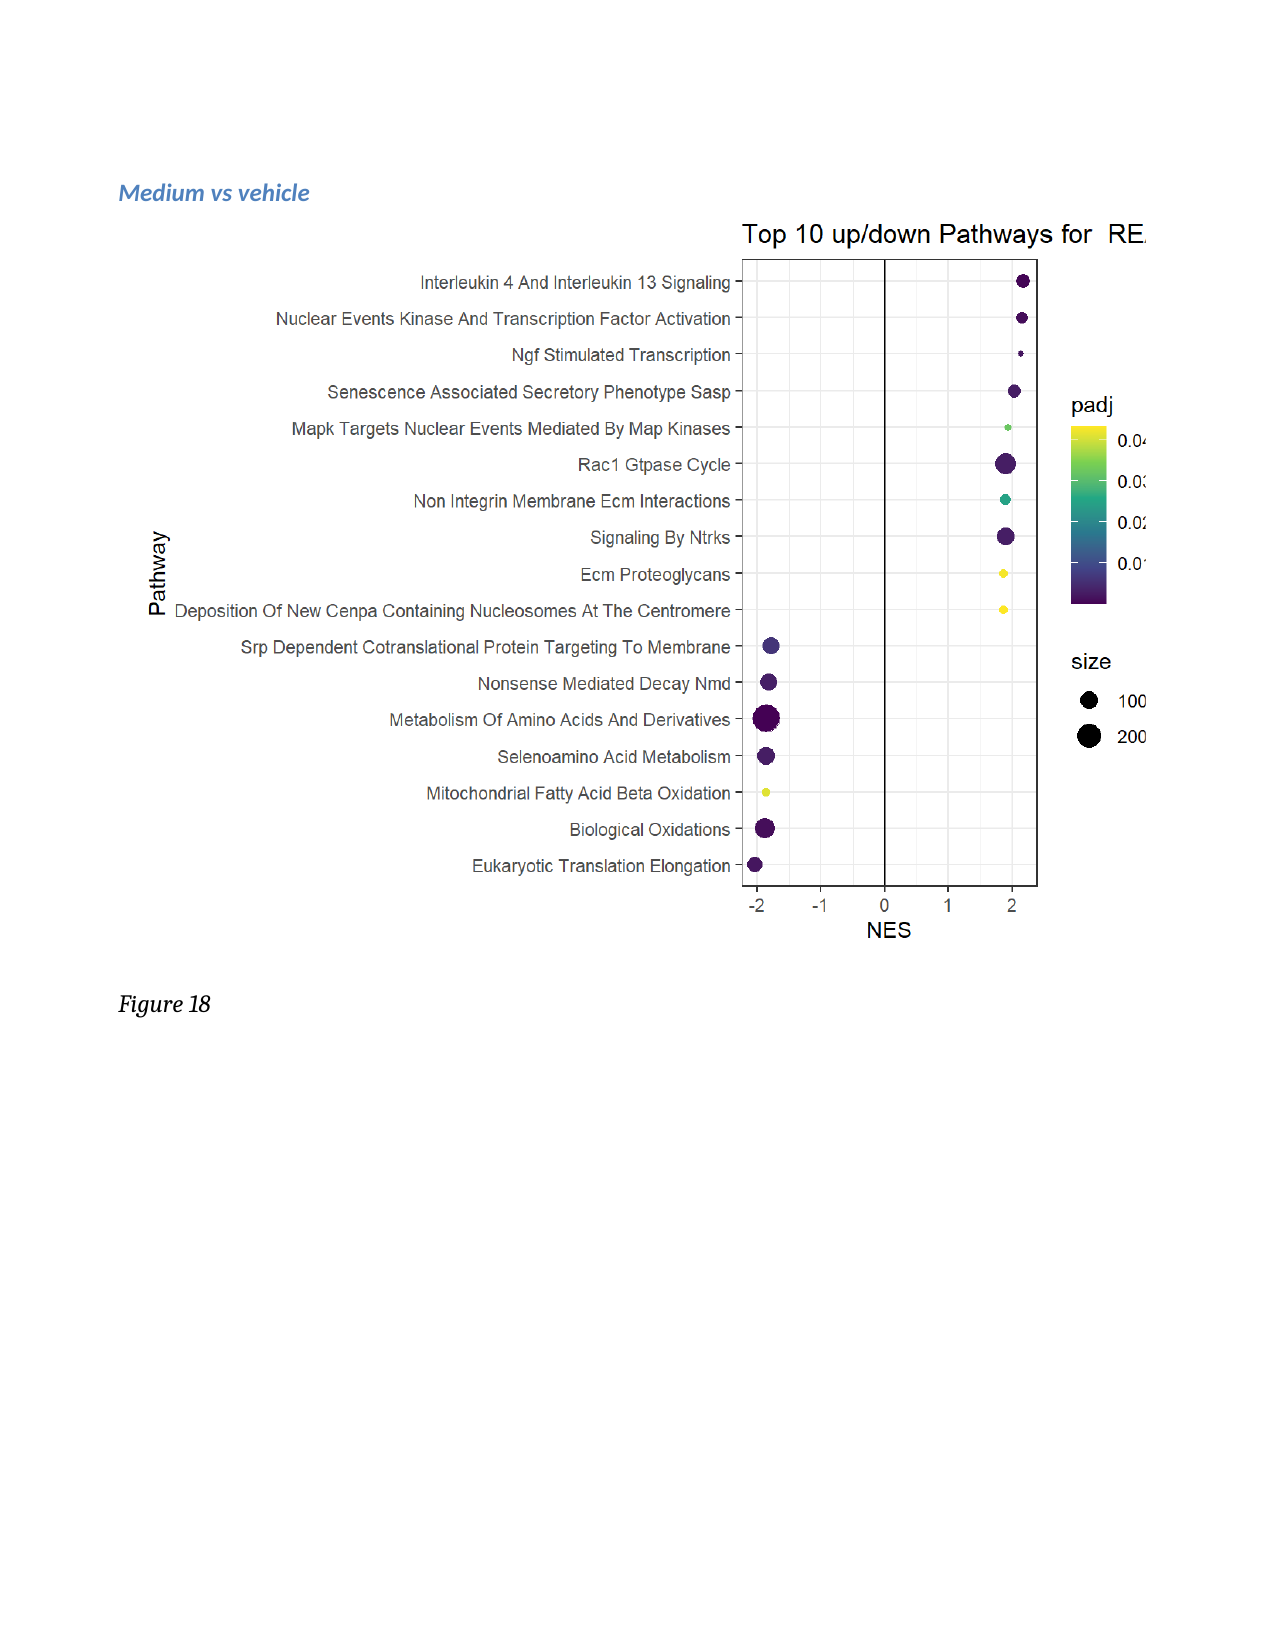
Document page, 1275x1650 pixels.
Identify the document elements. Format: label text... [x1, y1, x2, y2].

picture [137, 211, 1146, 953]
subtitle Medium vs vehicle [118, 177, 1157, 208]
table_header Figure 18 [107, 208, 1146, 1032]
